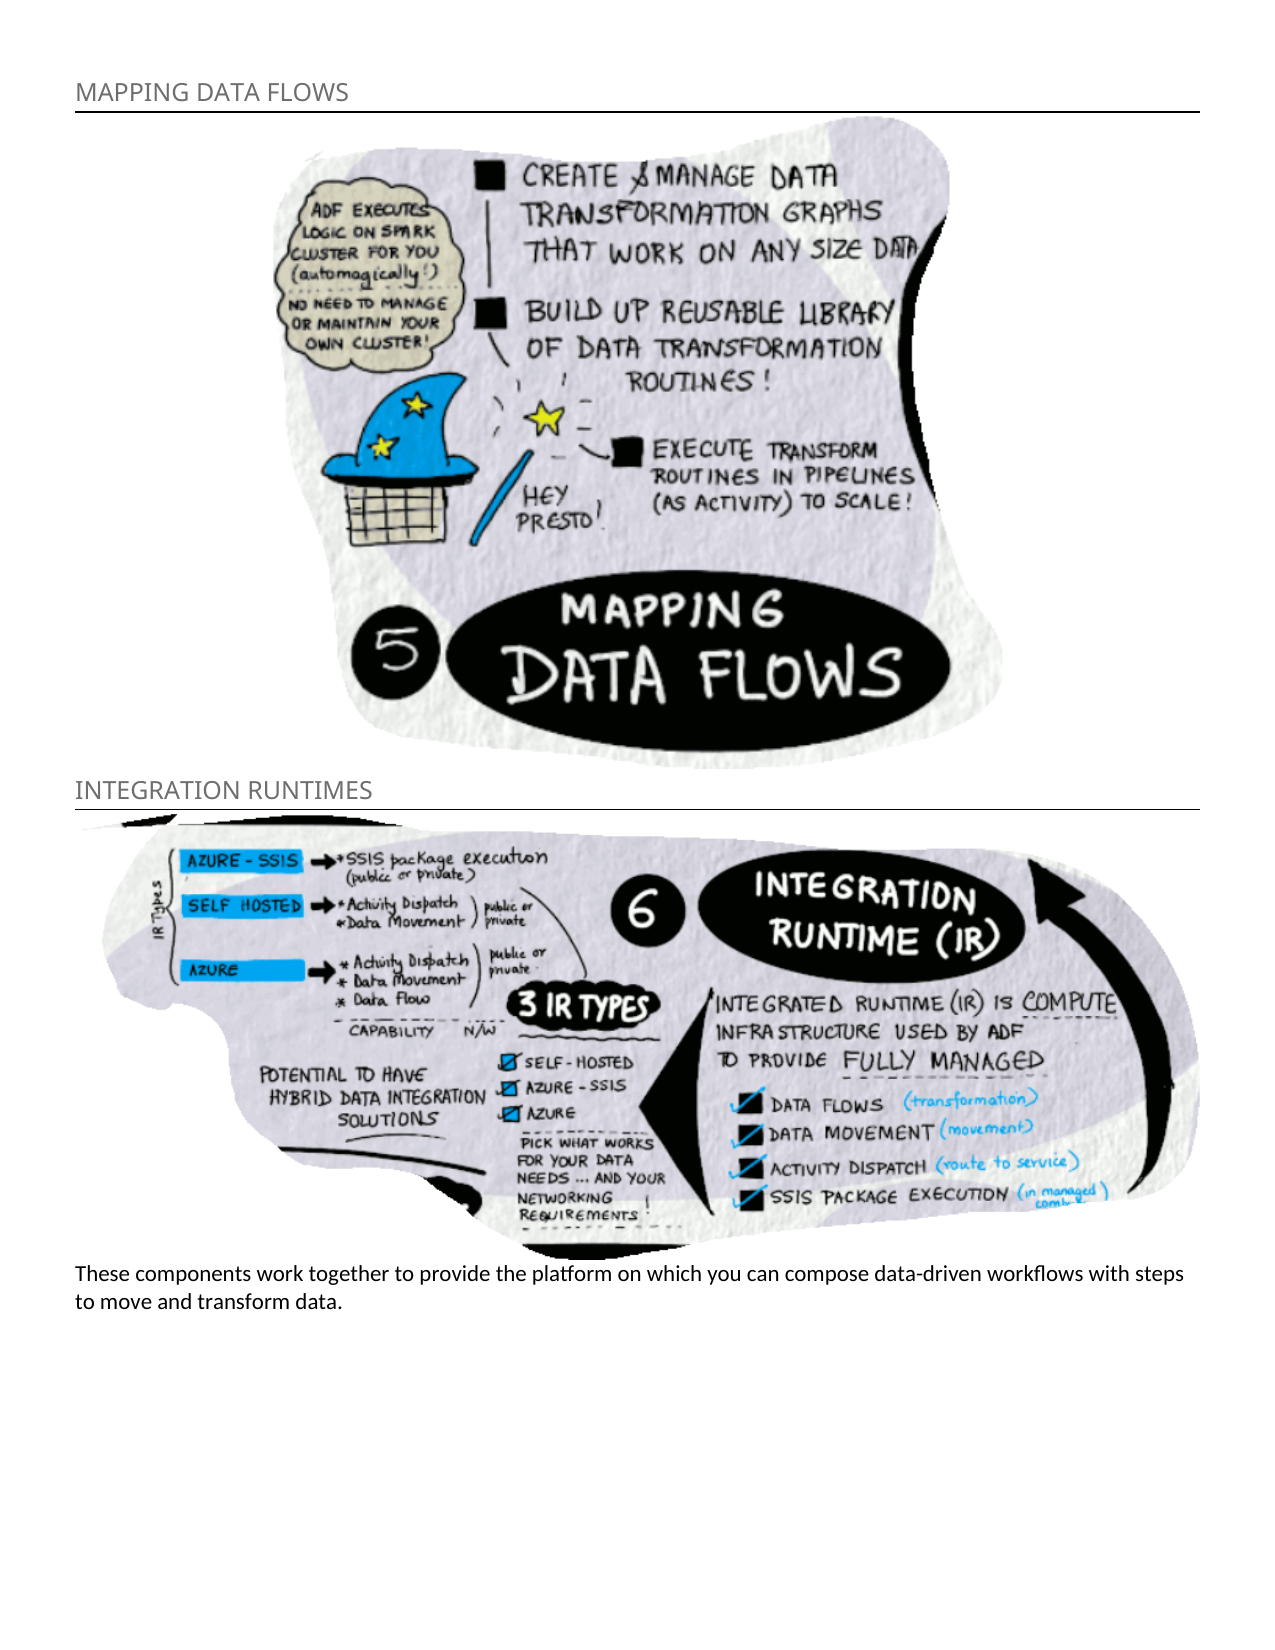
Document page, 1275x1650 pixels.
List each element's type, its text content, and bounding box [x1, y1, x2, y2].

subtitle MAPPING DATA FLOWS [75, 75, 1200, 111]
text These components work together to provide the platform on which you can compose data-driven workflows with steps to move and transform data. [75, 1260, 1200, 1316]
subtitle INTEGRATION RUNTIMES [75, 773, 1200, 809]
picture [75, 813, 1200, 1260]
picture [272, 115, 1003, 769]
